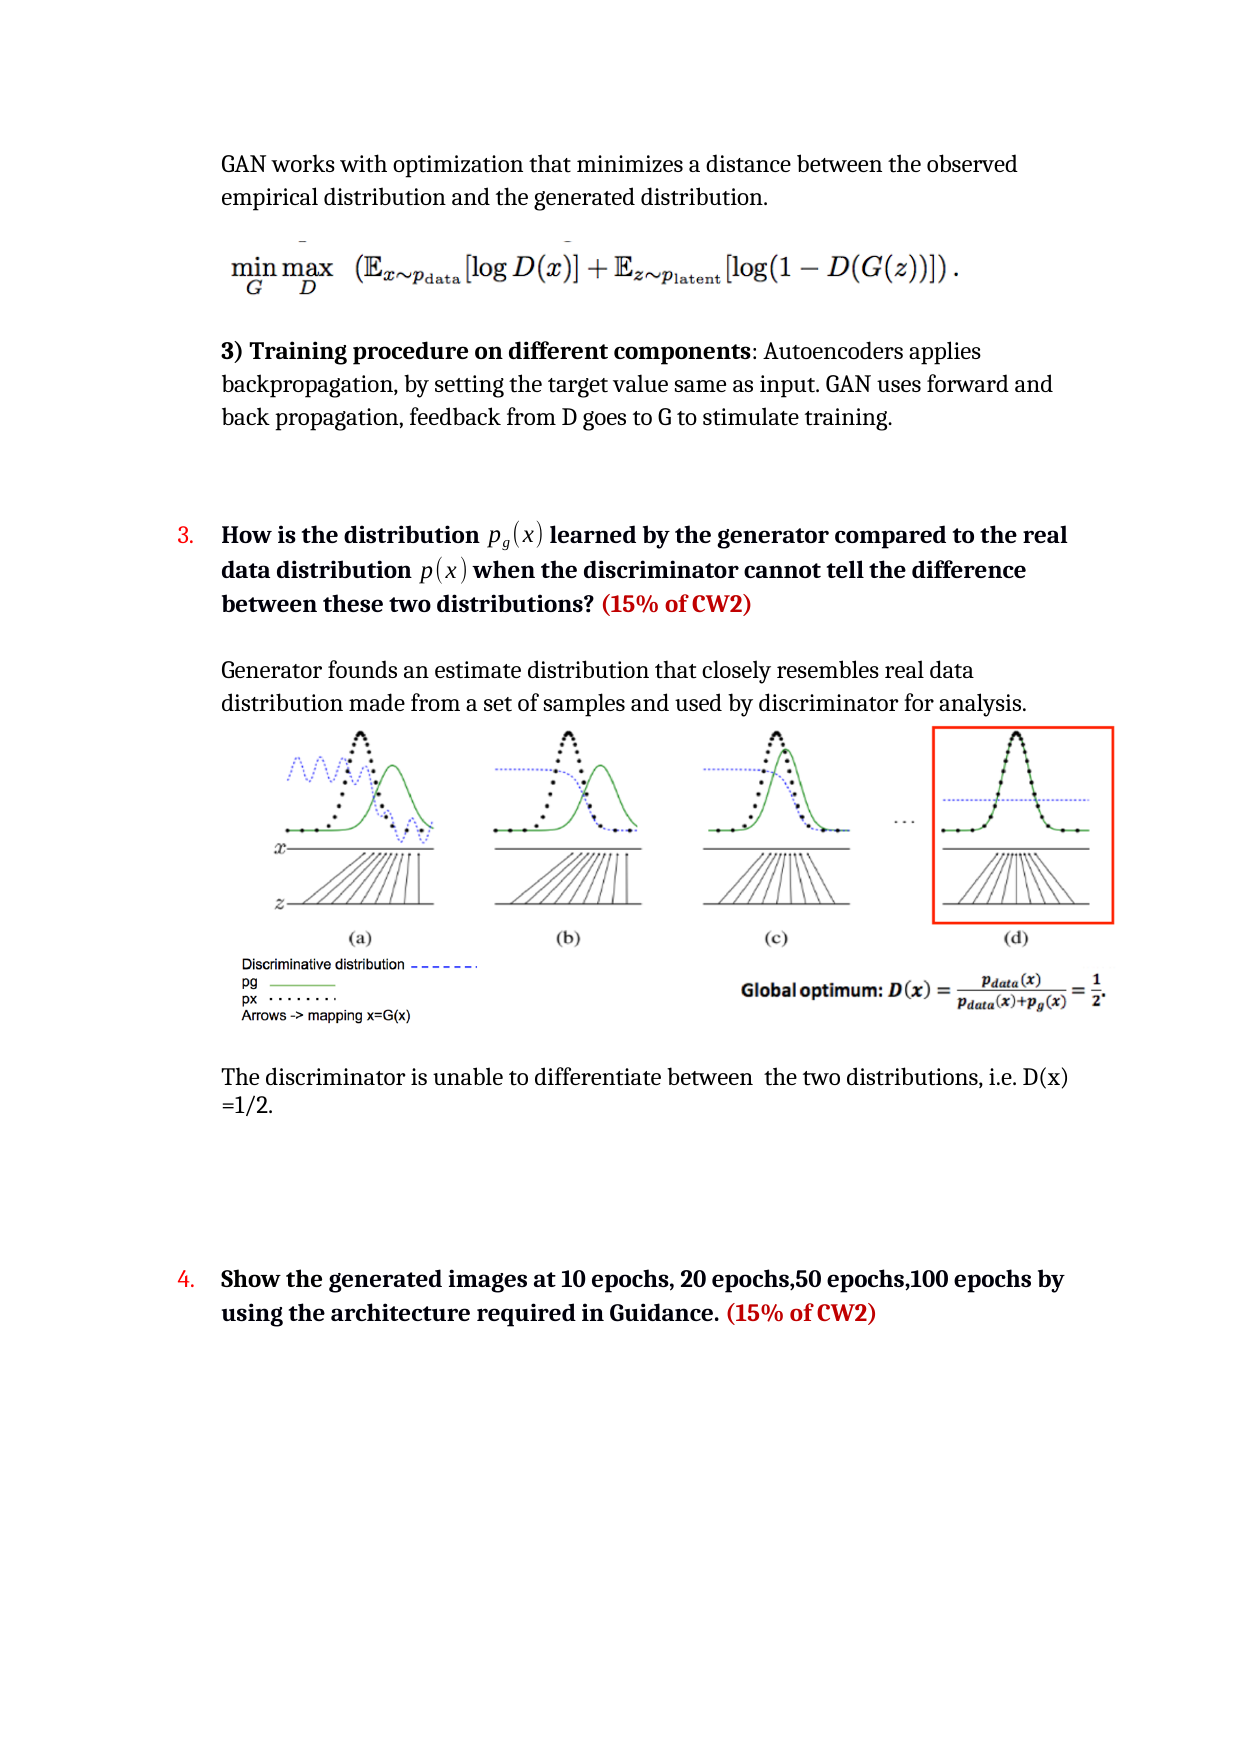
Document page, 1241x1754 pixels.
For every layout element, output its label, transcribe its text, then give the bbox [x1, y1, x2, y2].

list Show the generated images at 10 epochs, 20 epochs,50 epochs,100 epochs by using the architecture required in Guidance. (15% of CW2) [177, 1265, 1078, 1327]
list How is the distribution learned by the generator compared to the real data distribution when the discriminator cannot tell the difference between these two distributions? (15% of CW2) [177, 519, 1078, 651]
text GAN works with optimization that minimizes a distance between the observed empirical distribution and the generated distribution. [221, 150, 1078, 212]
text 3) Training procedure on different components: Autoencoders applies backpropagation, by setting the target value same as input. GAN uses forward and back propagation, feedback from D goes to G to stimulate training. [221, 337, 1078, 432]
list Generator founds an estimate distribution that closely resembles real data distribution made from a set of samples and used by discriminator for analysis. [221, 656, 1078, 717]
text The discriminator is unable to differentiate between the two distributions, i.e. D(x) =1/2. [221, 1063, 1078, 1120]
picture [221, 721, 1122, 1030]
picture [221, 241, 982, 308]
